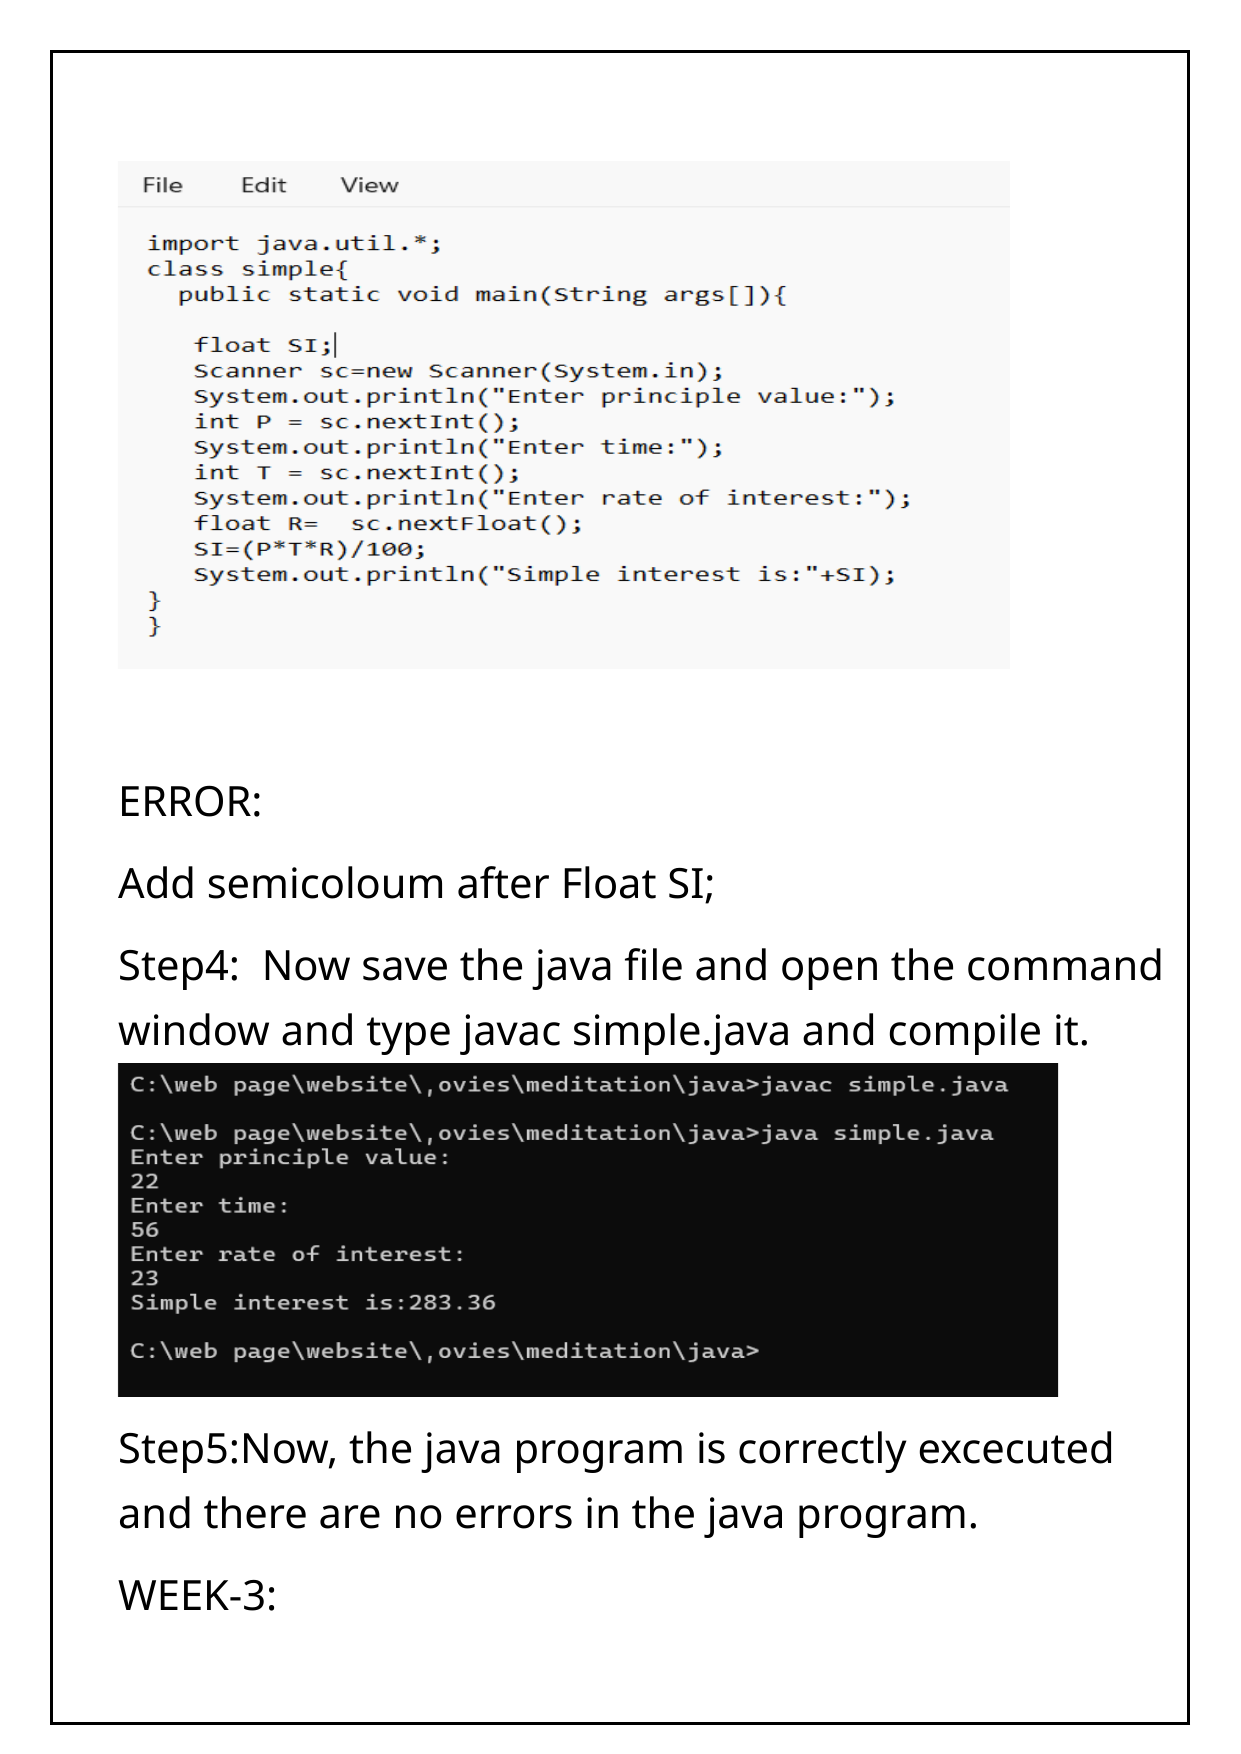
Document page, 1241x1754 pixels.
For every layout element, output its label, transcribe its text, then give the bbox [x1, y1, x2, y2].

text Step5:Now, the java program is correctly excecuted and there are no errors in the java program. [118, 1418, 1181, 1541]
text ERROR: [118, 772, 1181, 829]
picture [117, 161, 1010, 669]
picture [117, 1063, 1059, 1397]
text Add semicoloum after Float SI; [118, 854, 1181, 911]
text WEEK-3: [118, 1566, 1181, 1622]
